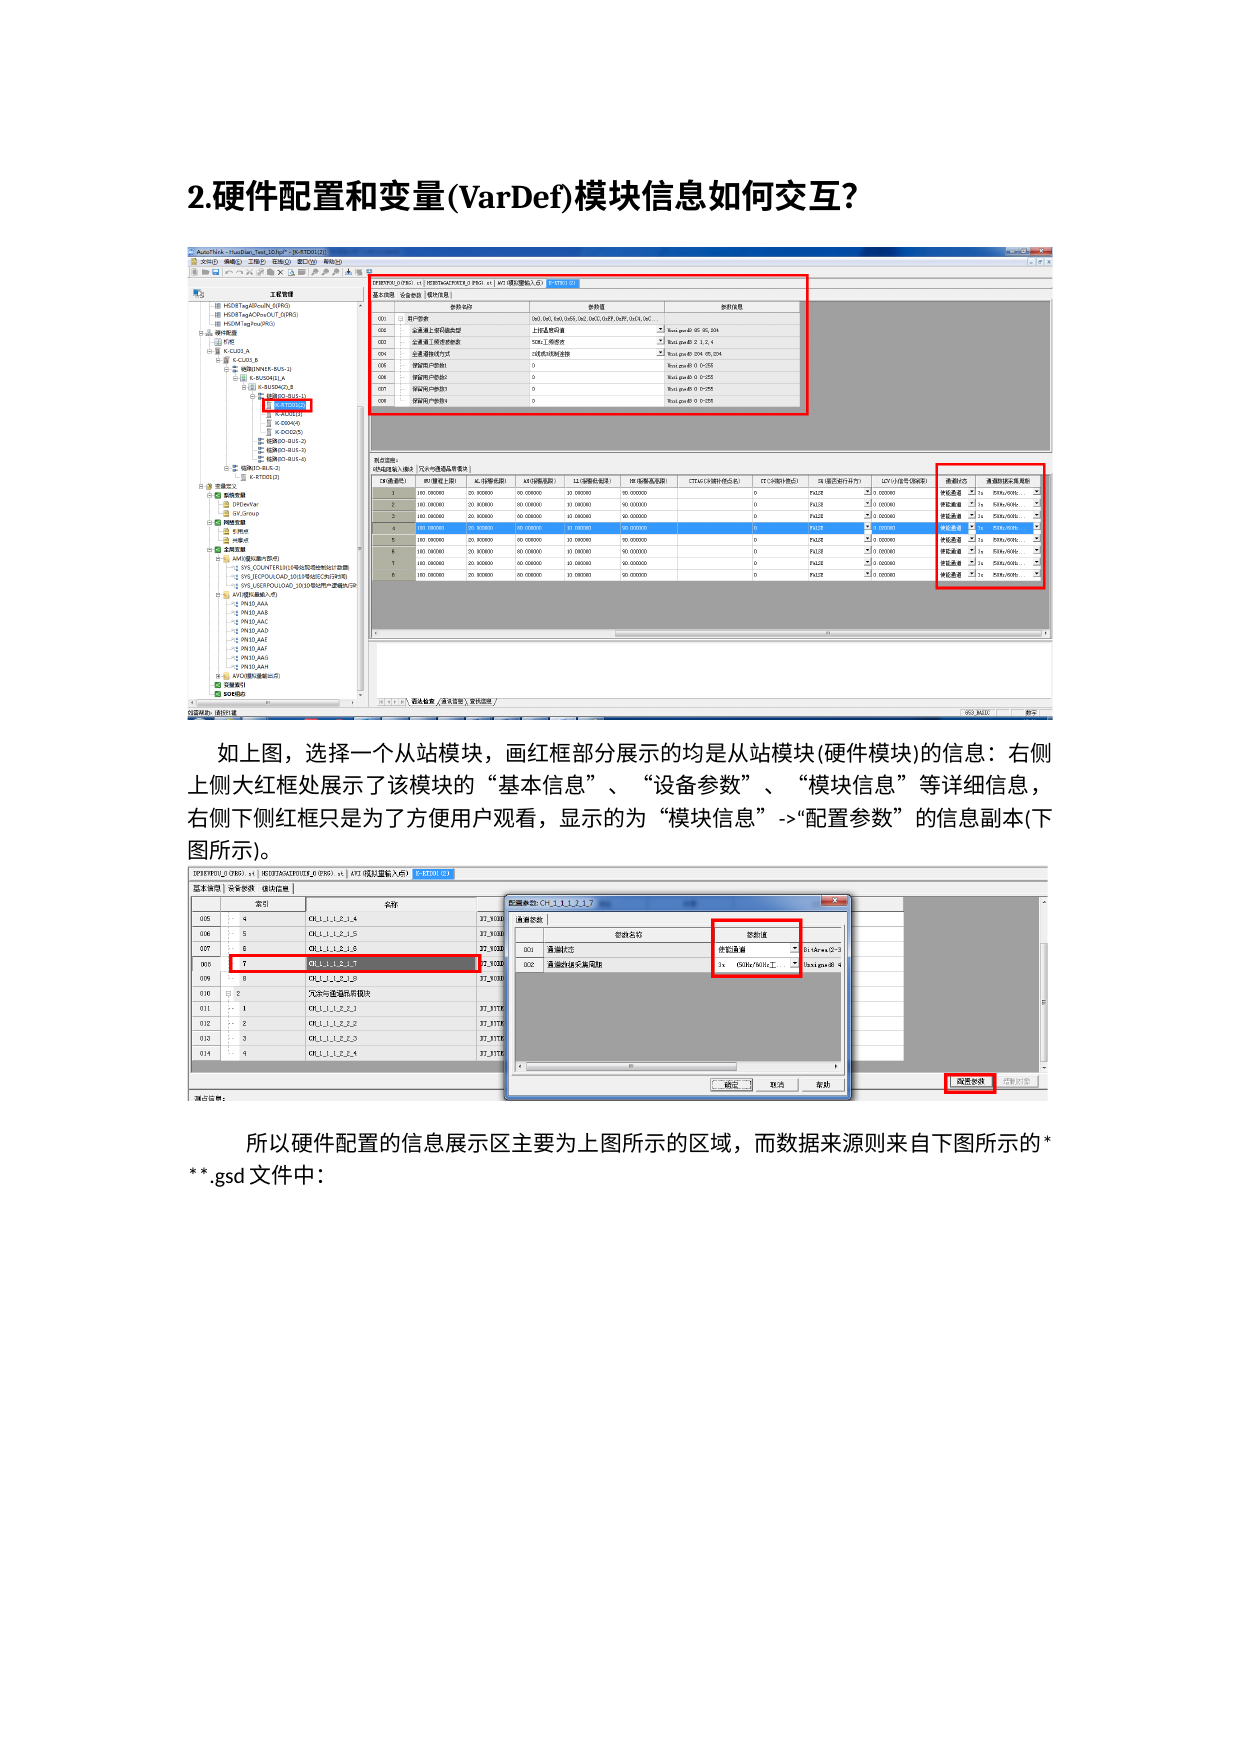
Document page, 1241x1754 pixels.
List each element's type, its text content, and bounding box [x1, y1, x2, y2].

text 所以硬件配置的信息展示区主要为上图所示的区域，而数据来源则来自下图所示的***.gsd文件中： [187, 1125, 1053, 1190]
picture [187, 865, 1048, 1101]
subtitle 2.硬件配置和变量(VarDef)模块信息如何交互？ [187, 162, 1053, 227]
text 如上图，选择一个从站模块，画红框部分展示的均是从站模块(硬件模块)的信息：右侧上侧大红框处展示了该模块的“基本信息”、“设备参数”、“模块信息”等详细信息，右侧下侧红框只是为了方便用户观看，显示的为“模块信息”->“配置参数”的信息副本(下图所示)。 [187, 735, 1053, 865]
picture [187, 247, 1053, 720]
